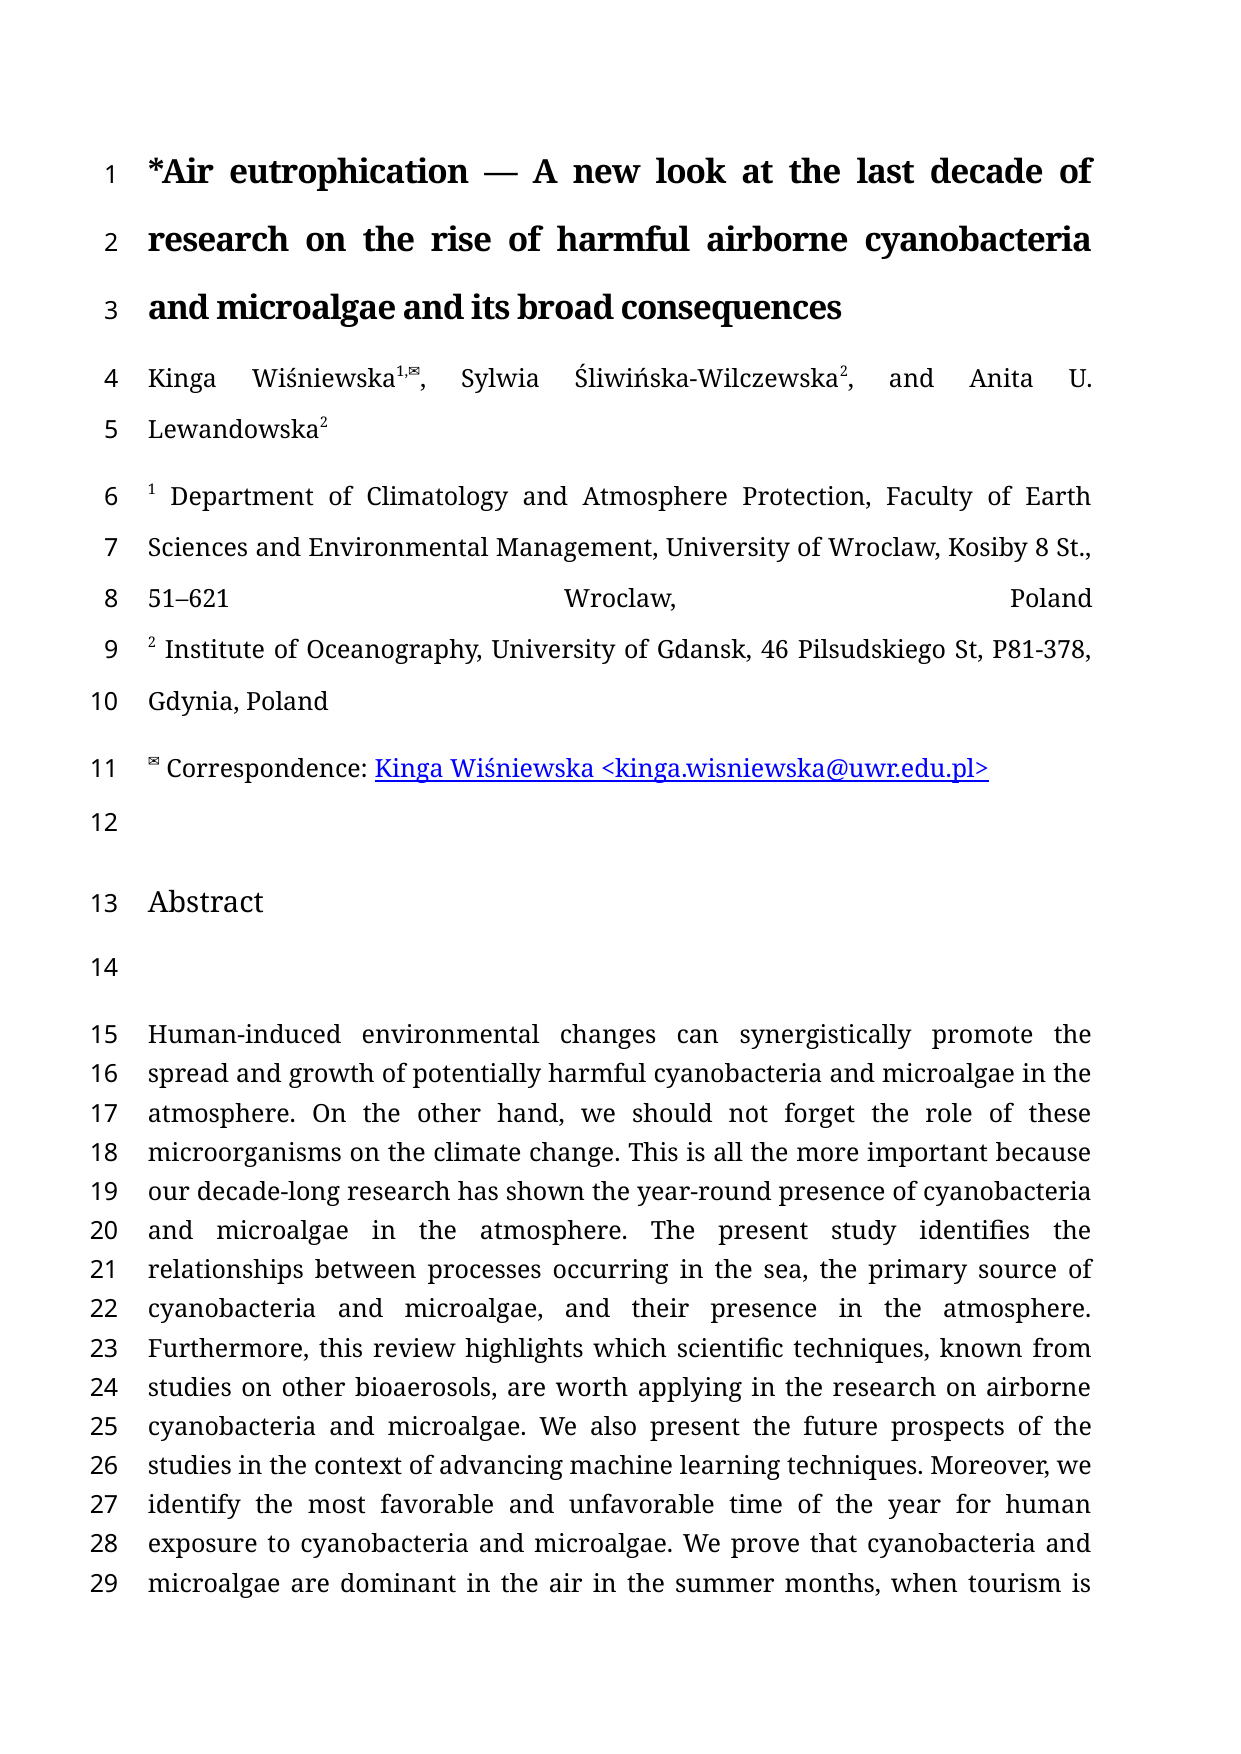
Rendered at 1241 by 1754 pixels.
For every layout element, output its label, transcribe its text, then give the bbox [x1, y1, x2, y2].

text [148, 1017, 1093, 1599]
subtitle Abstract [148, 881, 1093, 921]
text ✉ Correspondence: Kinga Wiśniewska <> [148, 751, 1093, 785]
title *Air eutrophication — A new look at the last decade of research on the rise of harmful airborne cyanobacteria and microalgae and its broad consequences [148, 148, 1093, 329]
